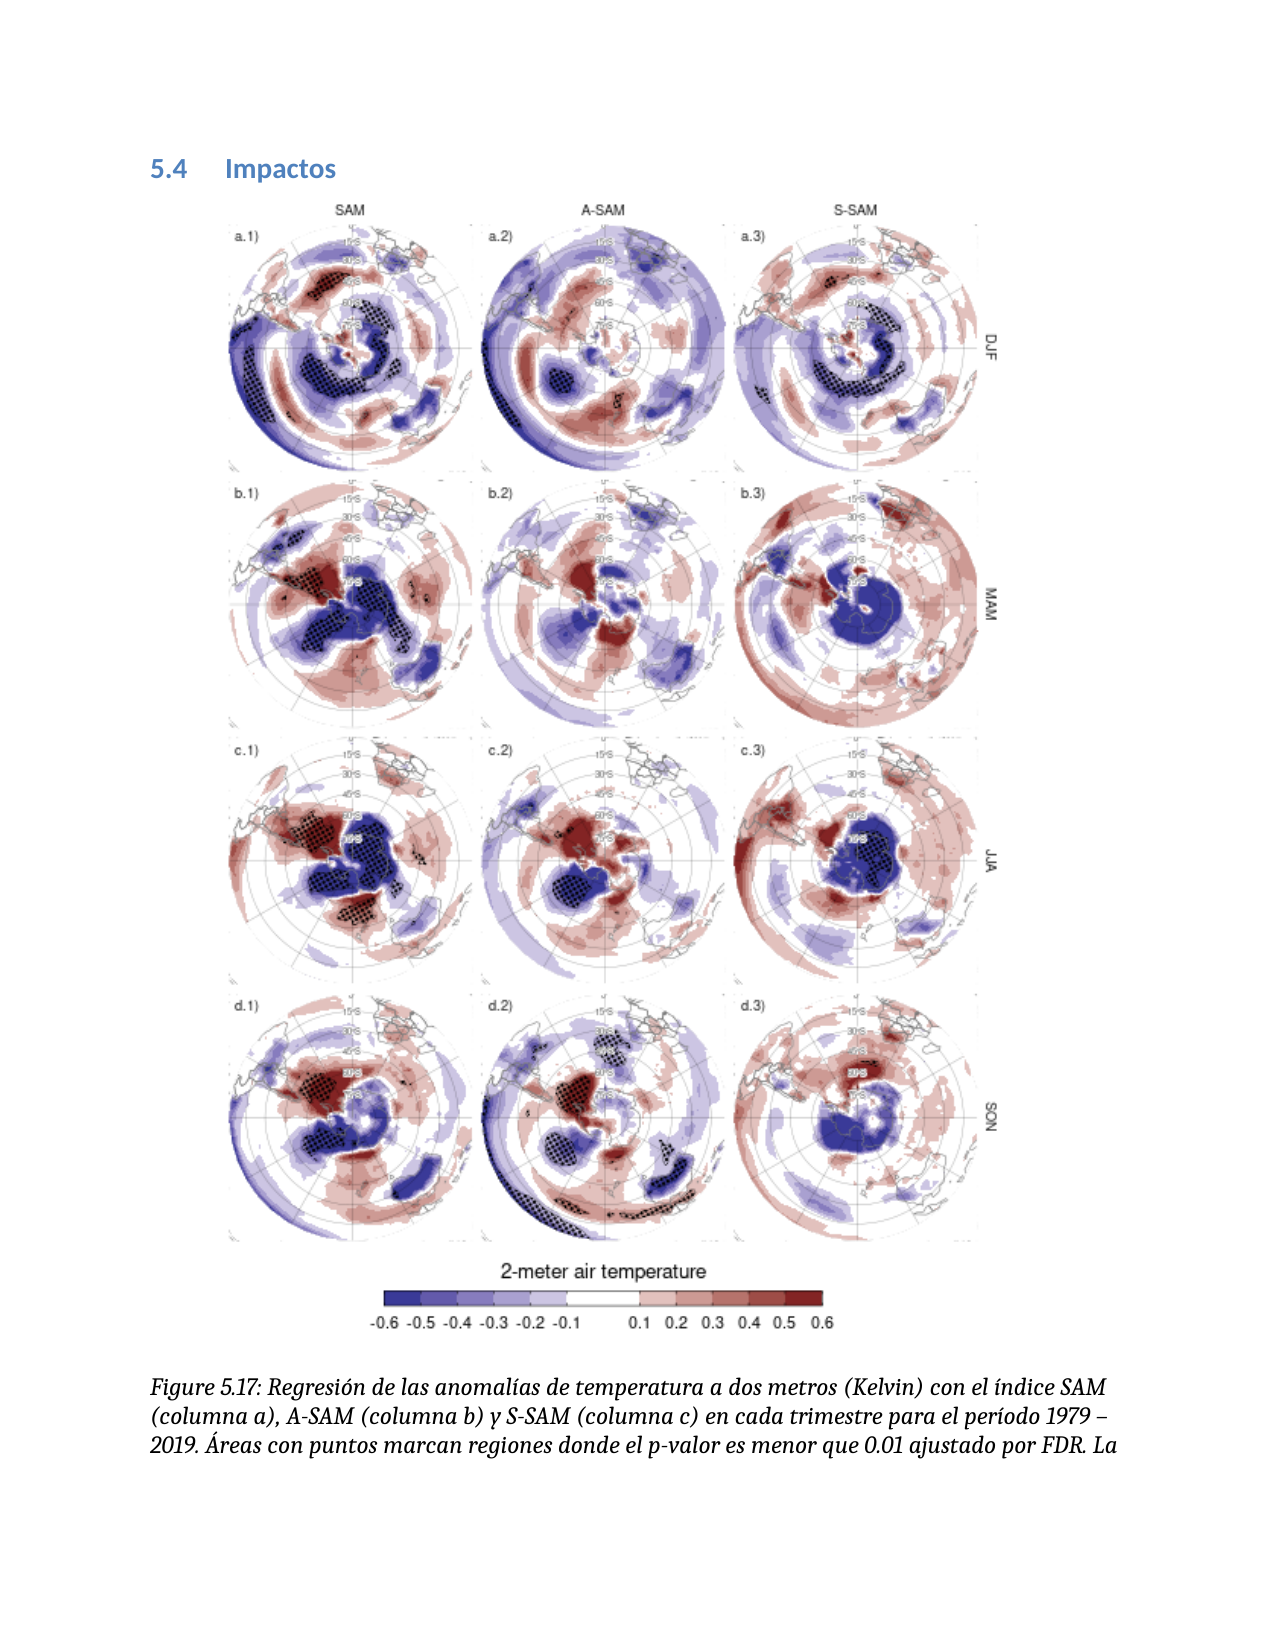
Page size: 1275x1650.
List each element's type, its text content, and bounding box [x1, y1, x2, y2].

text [150, 1373, 1125, 1459]
subtitle 5.4 Impactos [150, 150, 1125, 186]
picture [168, 185, 1044, 1353]
